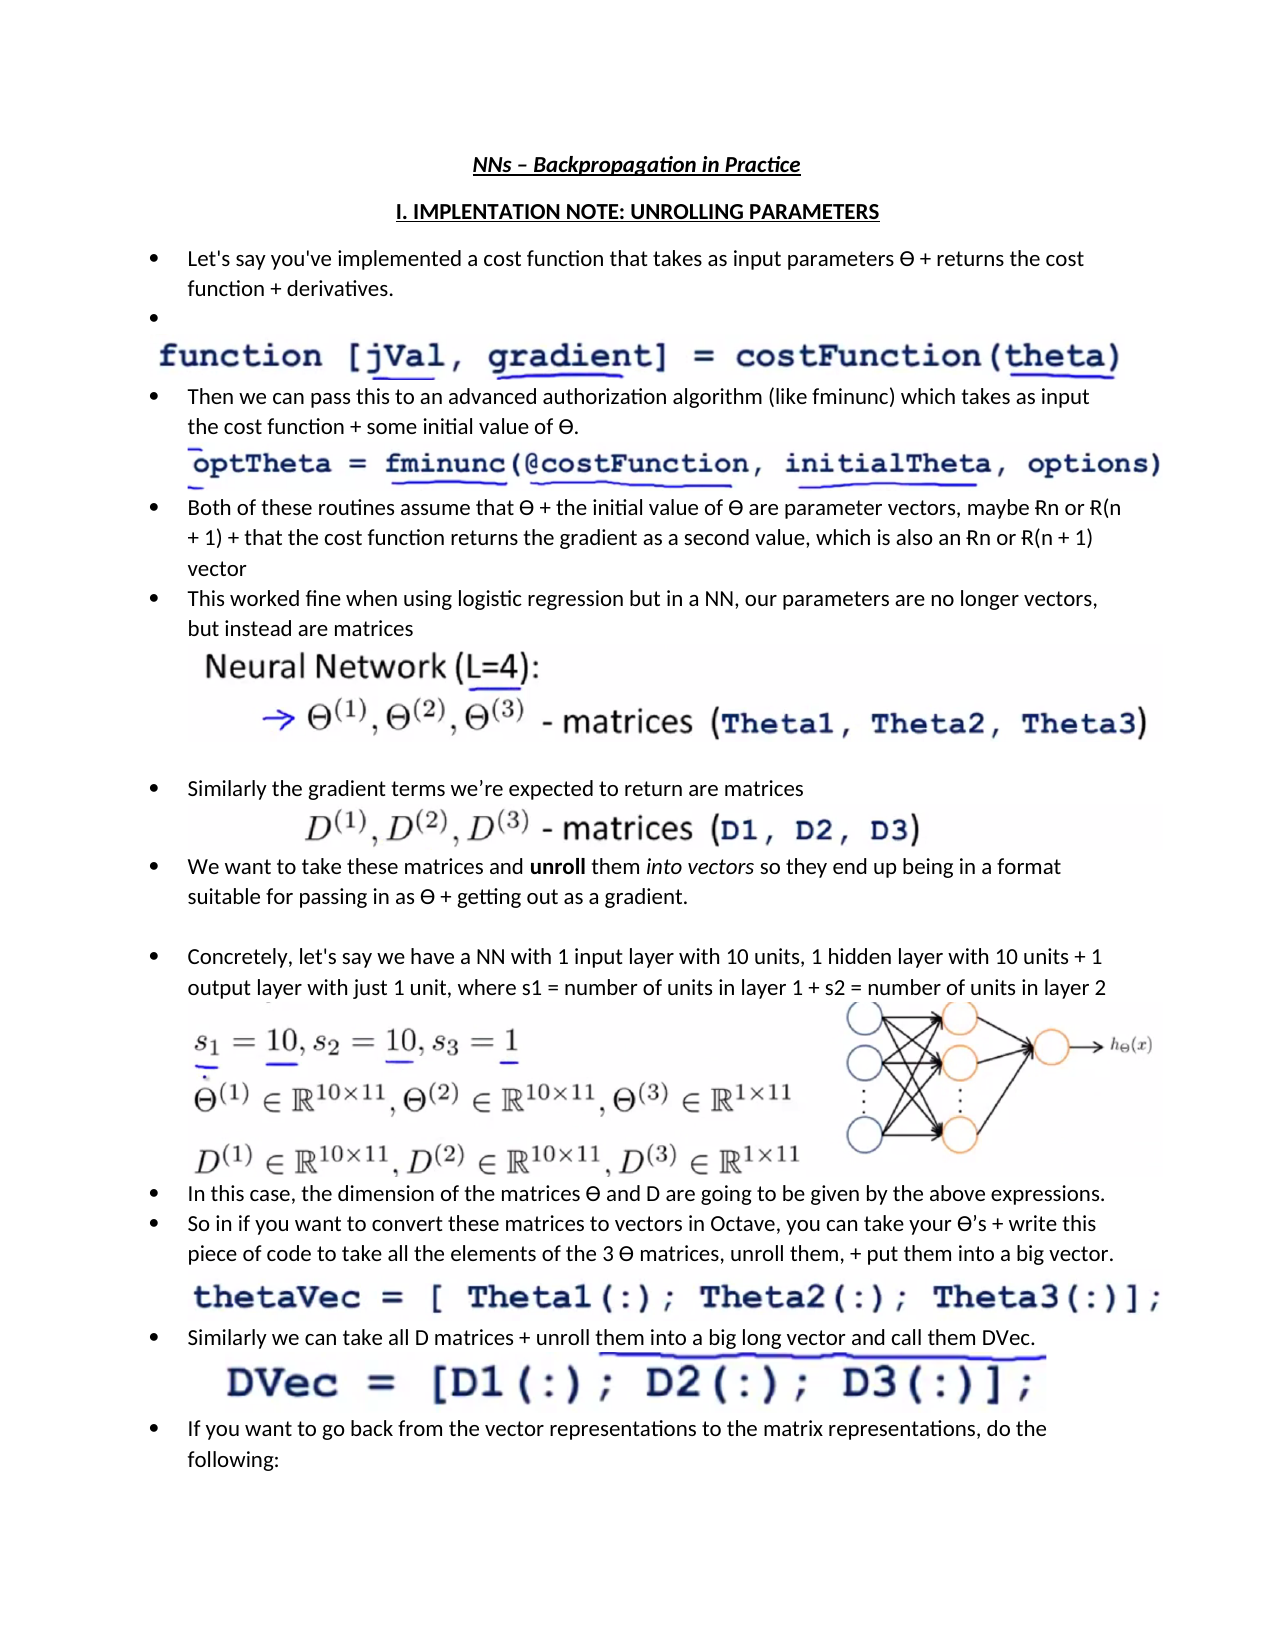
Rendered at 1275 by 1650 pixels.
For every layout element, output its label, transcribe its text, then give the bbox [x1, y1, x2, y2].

list Similarly we can take all D matrices + unroll them into a big long vector and call them DVec. [150, 1323, 1125, 1351]
picture [187, 1269, 1163, 1321]
list If you want to go back from the vector representations to the matrix representations, do the following: [150, 1414, 1125, 1473]
list Concretely, let's say we have a NN with 1 input layer with 10 units, 1 hidden layer with 10 units + 1 output layer with just 1 unit, where s1 = number of units in layer 1 + s2 = number of units in layer 2 [150, 942, 1125, 1001]
text I. IMPLENTATION NOTE: UNROLLING PARAMETERS [150, 197, 1125, 225]
list This worked fine when using logistic regression but in a NN, our parameters are no longer vectors, but instead are matrices [150, 584, 1125, 642]
picture [225, 1352, 1047, 1413]
picture [187, 1002, 1163, 1177]
list Similarly the gradient terms we’re expected to return are matrices [150, 774, 1125, 802]
picture [187, 644, 1163, 742]
list Both of these routines assume that ϴ + the initial value of ϴ are parameter vectors, maybe Ɍn or Ɍ(n + 1) + that the cost function returns the gradient as a second value, which is also an Ɍn or Ɍ(n + 1) vector [150, 493, 1125, 582]
list Then we can pass this to an advanced authorization algorithm (like fminunc) which takes as input the cost function + some initial value of ϴ. [150, 382, 1125, 441]
picture [187, 804, 1163, 850]
list So in if you want to convert these matrices to vectors in Octave, you can take your ϴ’s + write this piece of code to take all the elements of the 3 ϴ matrices, unroll them, + put them into a big vector. [150, 1209, 1125, 1267]
list We want to take these matrices and unroll them into vectors so they end up being in a format suitable for passing in as ϴ + getting out as a gradient. [150, 852, 1125, 910]
list Let's say you've implemented a cost function that takes as input parameters ϴ + returns the cost function + derivatives. [150, 244, 1125, 302]
picture [150, 334, 1125, 380]
text NNs – Backpropagation in Practice [150, 150, 1125, 178]
picture [187, 442, 1163, 491]
list In this case, the dimension of the matrices ϴ and D are going to be given by the above expressions. [150, 1179, 1125, 1207]
